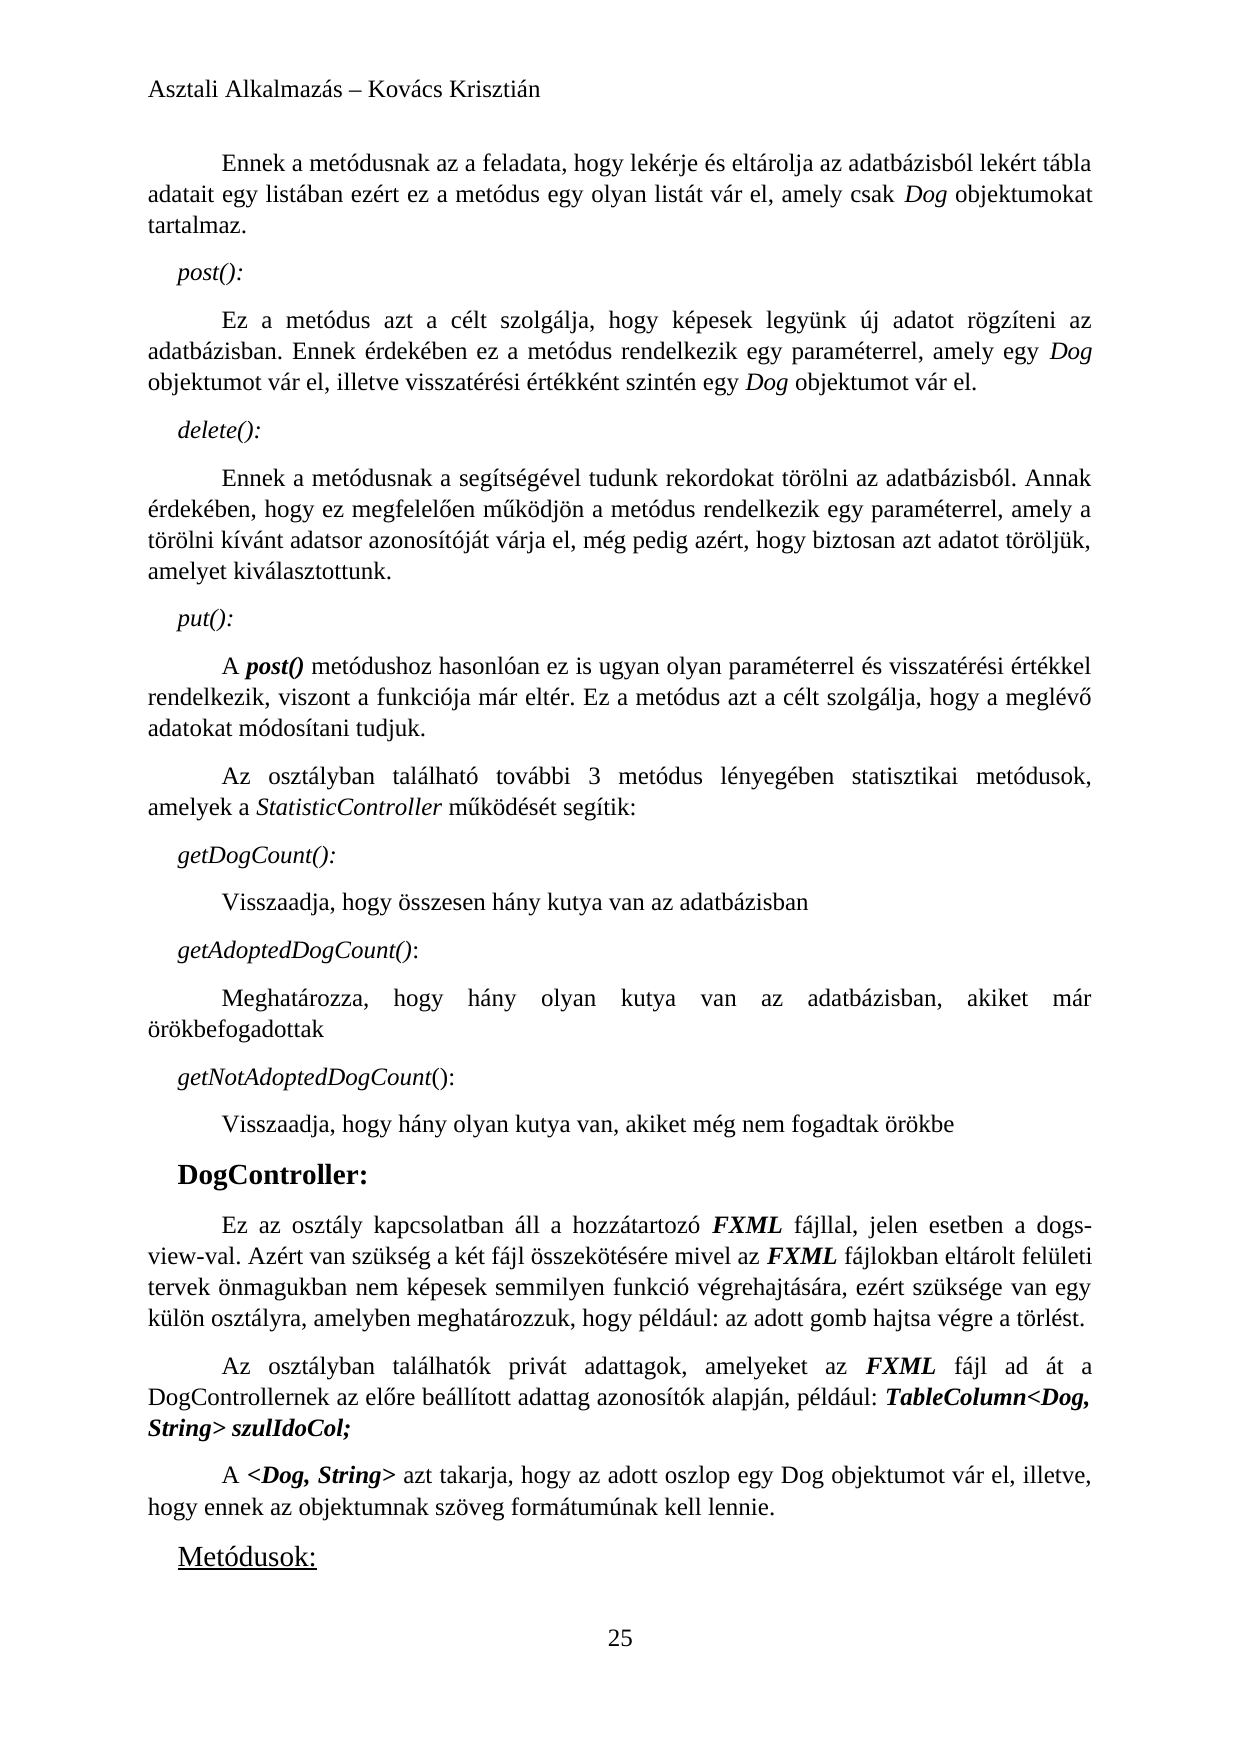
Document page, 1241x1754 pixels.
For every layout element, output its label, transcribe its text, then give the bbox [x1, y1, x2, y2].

text Visszaadja, hogy hány olyan kutya van, akiket még nem fogadtak örökbe [148, 1109, 1092, 1138]
text put(): [177, 603, 1092, 632]
text Visszaadja, hogy összesen hány kutya van az adatbázisban [148, 887, 1092, 916]
text Metódusok: [177, 1539, 1092, 1573]
text A <Dog, String> azt takarja, hogy az adott oszlop egy Dog objektumot vár el, illetve, hogy ennek az objektumnak szöveg formátumúnak kell lennie. [148, 1461, 1092, 1520]
text post(): [177, 257, 1092, 286]
text A post() metódushoz hasonlóan ez is ugyan olyan paraméterrel és visszatérési értékkel rendelkezik, viszont a funkciója már eltér. Ez a metódus azt a célt szolgálja, hogy a meglévő adatokat módosítani tudjuk. [148, 651, 1092, 742]
text Meghatározza, hogy hány olyan kutya van az adatbázisban, akiket már örökbefogadottak [148, 983, 1092, 1043]
text getAdoptedDogCount(): [177, 935, 1092, 964]
text Ez a metódus azt a célt szolgálja, hogy képesek legyünk új adatot rögzíteni az adatbázisban. Ennek érdekében ez a metódus rendelkezik egy paraméterrel, amely egy Dog objektumot vár el, illetve visszatérési értékként szintén egy Dog objektumot vár el. [148, 305, 1092, 396]
text Ez az osztály kapcsolatban áll a hozzátartozó FXML fájllal, jelen esetben a dogs-view-val. Azért van szükség a két fájl összekötésére mivel az FXML fájlokban eltárolt felületi tervek önmagukban nem képesek semmilyen funkció végrehajtására, ezért szüksége van egy külön osztályra, amelyben meghatározzuk, hogy például: az adott gomb hajtsa végre a törlést. [148, 1210, 1092, 1332]
text Ennek a metódusnak az a feladata, hogy lekérje és eltárolja az adatbázisból lekért tábla adatait egy listában ezért ez a metódus egy olyan listát vár el, amely csak Dog objektumokat tartalmaz. [148, 148, 1092, 238]
text DogController: [177, 1157, 1092, 1191]
text Az osztályban találhatók privát adattagok, amelyeket az FXML fájl ad át a DogControllernek az előre beállított adattag azonosítók alapján, például: TableColumn<Dog, String> szulIdoCol; [148, 1351, 1092, 1442]
text Az osztályban található további 3 metódus lényegében statisztikai metódusok, amelyek a StatisticController működését segítik: [148, 761, 1092, 821]
text getDogCount(): [177, 840, 1092, 868]
text getNotAdoptedDogCount(): [177, 1062, 1092, 1090]
text Ennek a metódusnak a segítségével tudunk rekordokat törölni az adatbázisból. Annak érdekében, hogy ez megfelelően működjön a metódus rendelkezik egy paraméterrel, amely a törölni kívánt adatsor azonosítóját várja el, még pedig azért, hogy biztosan azt adatot töröljük, amelyet kiválasztottunk. [148, 463, 1092, 584]
text delete(): [177, 415, 1092, 444]
